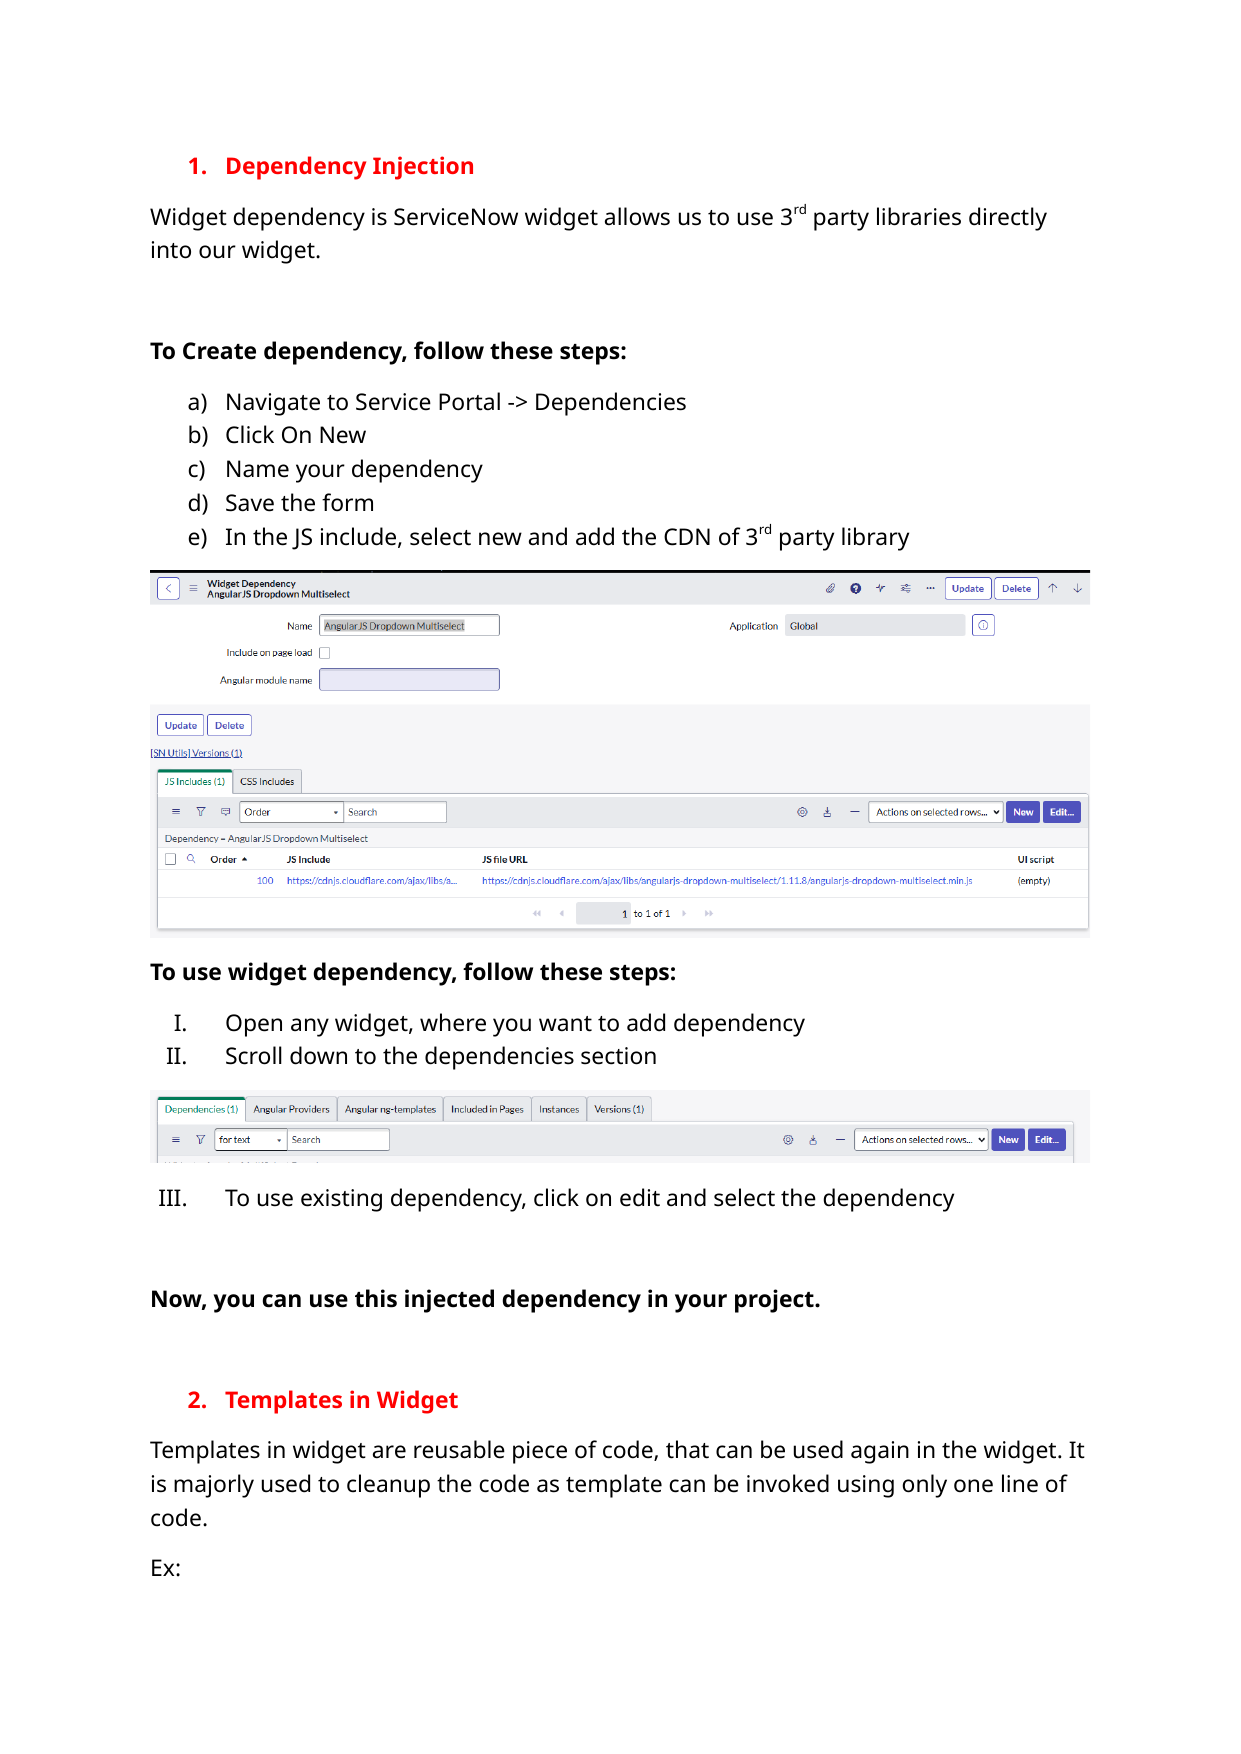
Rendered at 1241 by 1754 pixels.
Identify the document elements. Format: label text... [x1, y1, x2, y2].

text To use widget dependency, follow these steps: [150, 956, 1090, 987]
list To use existing dependency, click on edit and select the dependency [187, 1182, 1090, 1213]
list Templates in Widget [187, 1383, 1090, 1415]
text To Create dependency, follow these steps: [150, 335, 1090, 366]
list Name your dependency [187, 453, 1090, 484]
list Click On New [187, 419, 1090, 450]
list Scroll down to the dependencies section [187, 1040, 1090, 1072]
list Navigate to Service Portal -> Dependencies [187, 385, 1090, 417]
text Widget dependency is ServiceNow widget allows us to use 3rd party libraries directly into our widget. [150, 200, 1090, 265]
picture [150, 570, 1091, 938]
text Now, you can use this injected dependency in your project. [150, 1283, 1090, 1314]
text Templates in widget are reusable piece of code, that can be used again in the widget. It is majorly used to cleanup the code as template can be invoked using only one line of code. [150, 1434, 1090, 1533]
list Dependency Injection [187, 150, 1090, 181]
list In the JS include, select new and add the CDN of 3rd party library [187, 520, 1090, 552]
list Save the form [187, 487, 1090, 518]
text Ex: [150, 1552, 1090, 1583]
picture [150, 1090, 1091, 1163]
list Open any widget, where you want to add dependency [187, 1007, 1090, 1038]
